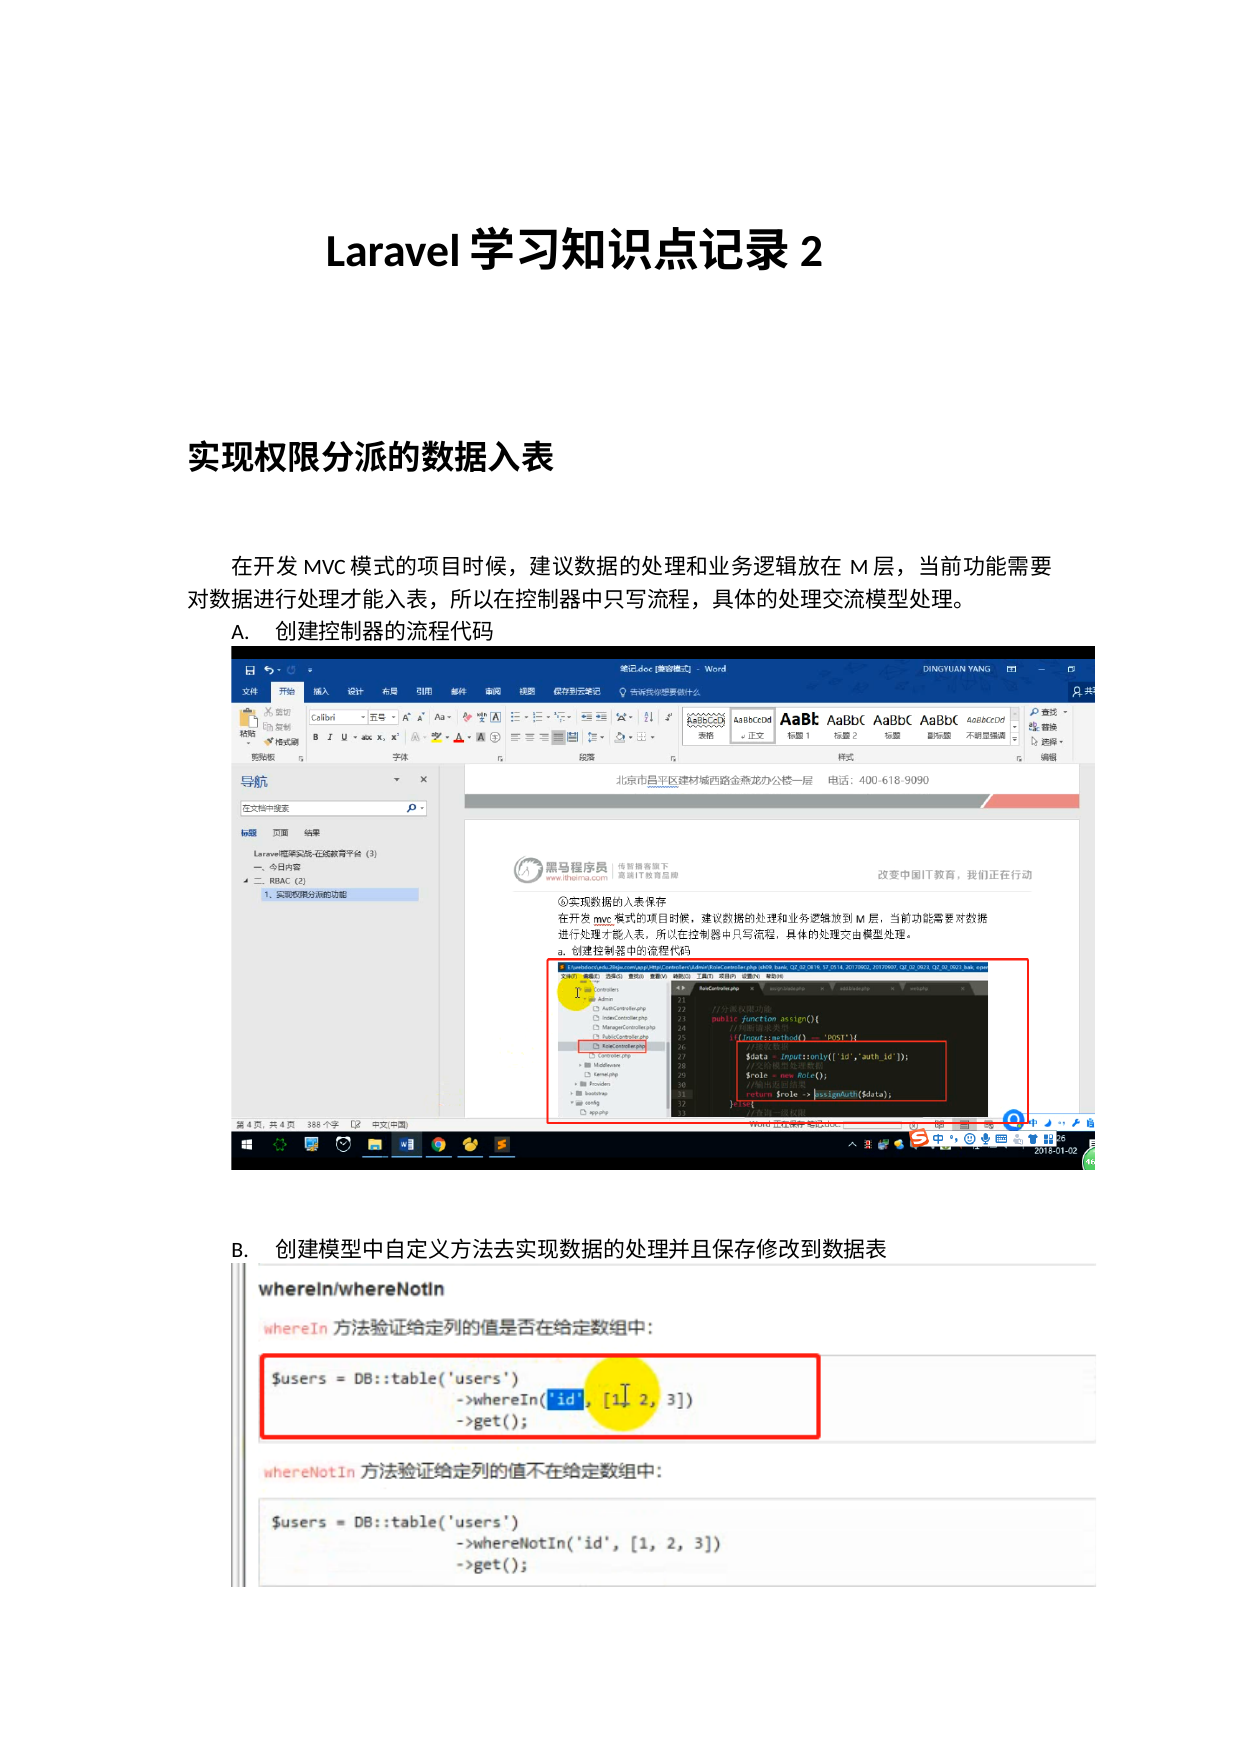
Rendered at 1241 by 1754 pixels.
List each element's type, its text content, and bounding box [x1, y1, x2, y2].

picture [231, 646, 1095, 1170]
text 在开发MVC模式的项目时候，建议数据的处理和业务逻辑放在M层，当前功能需要对数据进行处理才能入表，所以在控制器中只写流程，具体的处理交流模型处理。 [187, 549, 1053, 614]
picture [231, 1263, 1097, 1587]
list 创建模型中自定义方法去实现数据的处理并且保存修改到数据表 [187, 1231, 1053, 1264]
subtitle 实现权限分派的数据入表 [187, 422, 1053, 487]
subtitle Laravel学习知识点记录2 [187, 197, 1053, 295]
list 创建控制器的流程代码 [187, 614, 1053, 646]
